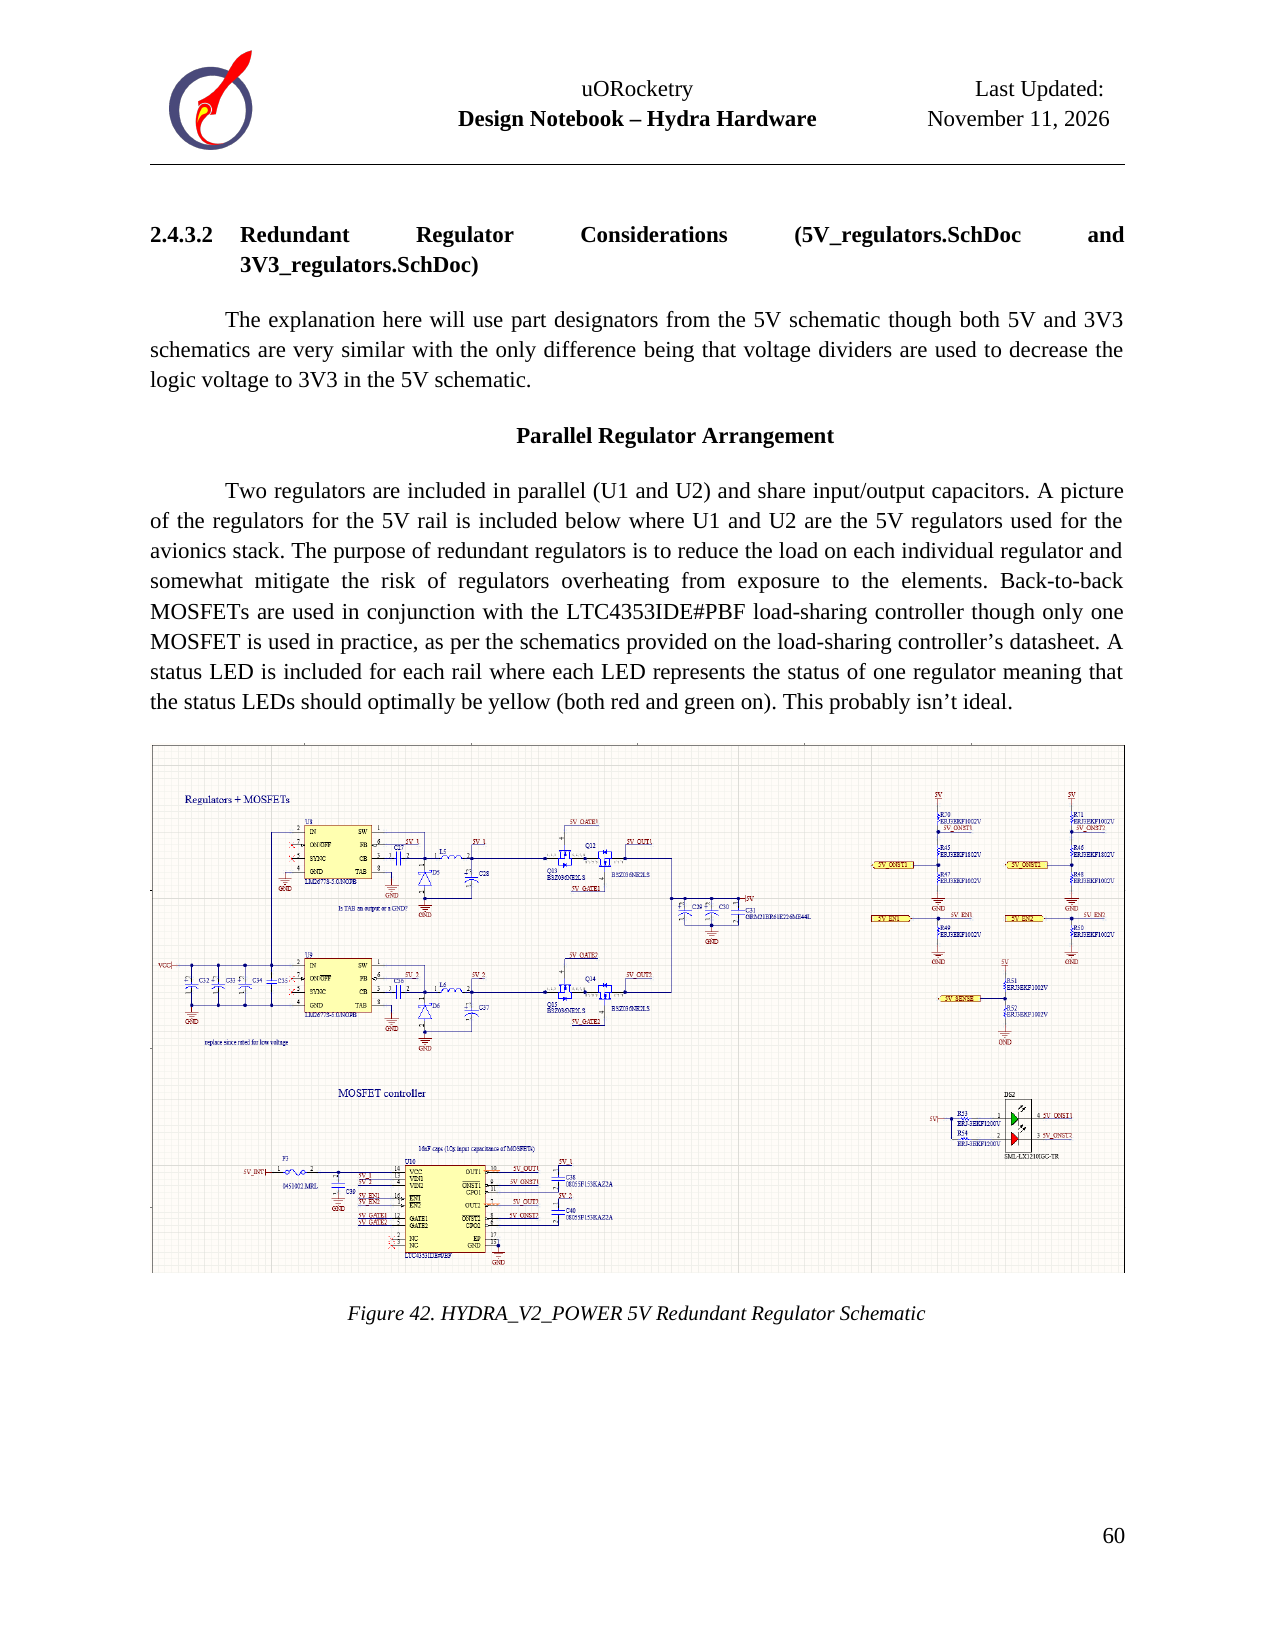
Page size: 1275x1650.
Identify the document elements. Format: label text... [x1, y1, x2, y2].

text Parallel Regulator Arrangement [150, 422, 1125, 448]
text Two regulators are included in parallel (U1 and U2) and share input/output capacitors. A picture of the regulators for the 5V rail is included below where U1 and U2 are the 5V regulators used for the avionics stack. The purpose of redundant regulators is to reduce the load on each individual regulator and somewhat mitigate the risk of regulators overheating from exposure to the elements. Back-to-back MOSFETs are used in conjunction with the LTC4353IDE#PBF load-sharing controller though only one MOSFET is used in practice, as per the schematics provided on the load-sharing controller’s datasheet. A status LED is included for each rail where each LED represents the status of one regulator meaning that the status LEDs should optimally be yellow (both red and green on). This probably isn’t ideal. [150, 477, 1125, 715]
subtitle Redundant Regulator Considerations (5V_regulators.SchDoc and 3V3_regulators.SchDoc) [150, 221, 1125, 277]
picture [150, 743, 1125, 1273]
text The explanation here will use part designators from the 5V schematic though both 5V and 3V3 schematics are very similar with the only difference being that voltage dividers are used to decrease the logic voltage to 3V3 in the 5V schematic. [150, 306, 1125, 393]
picture [165, 46, 258, 152]
